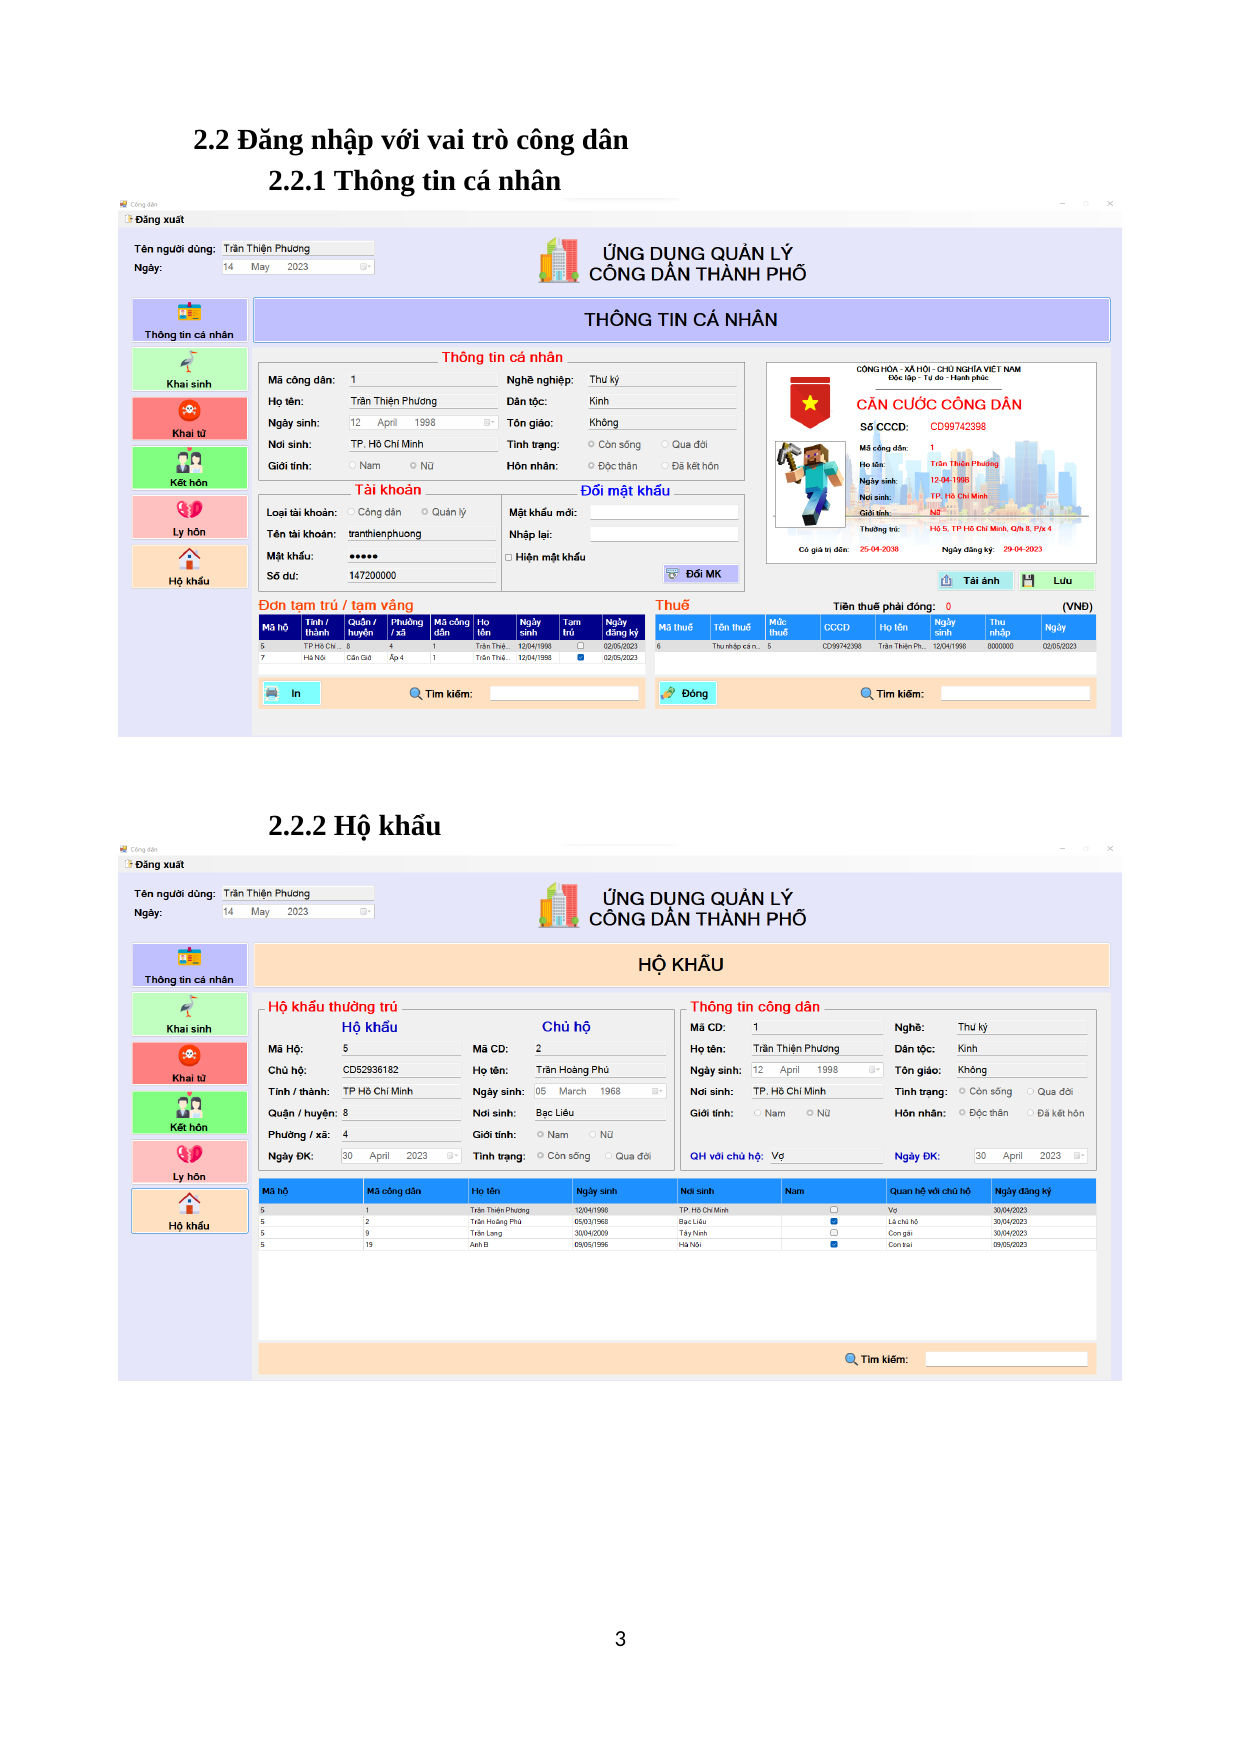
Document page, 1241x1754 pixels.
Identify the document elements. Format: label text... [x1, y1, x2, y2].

subtitle 2.2.1 Thông tin cá nhân [193, 163, 1122, 196]
picture [118, 198, 1123, 737]
subtitle 2.2.2 Hộ khẩu [193, 808, 1122, 841]
subtitle 2.2 Đăng nhập với vai trò công dân [118, 122, 1122, 156]
picture [118, 844, 1123, 1381]
